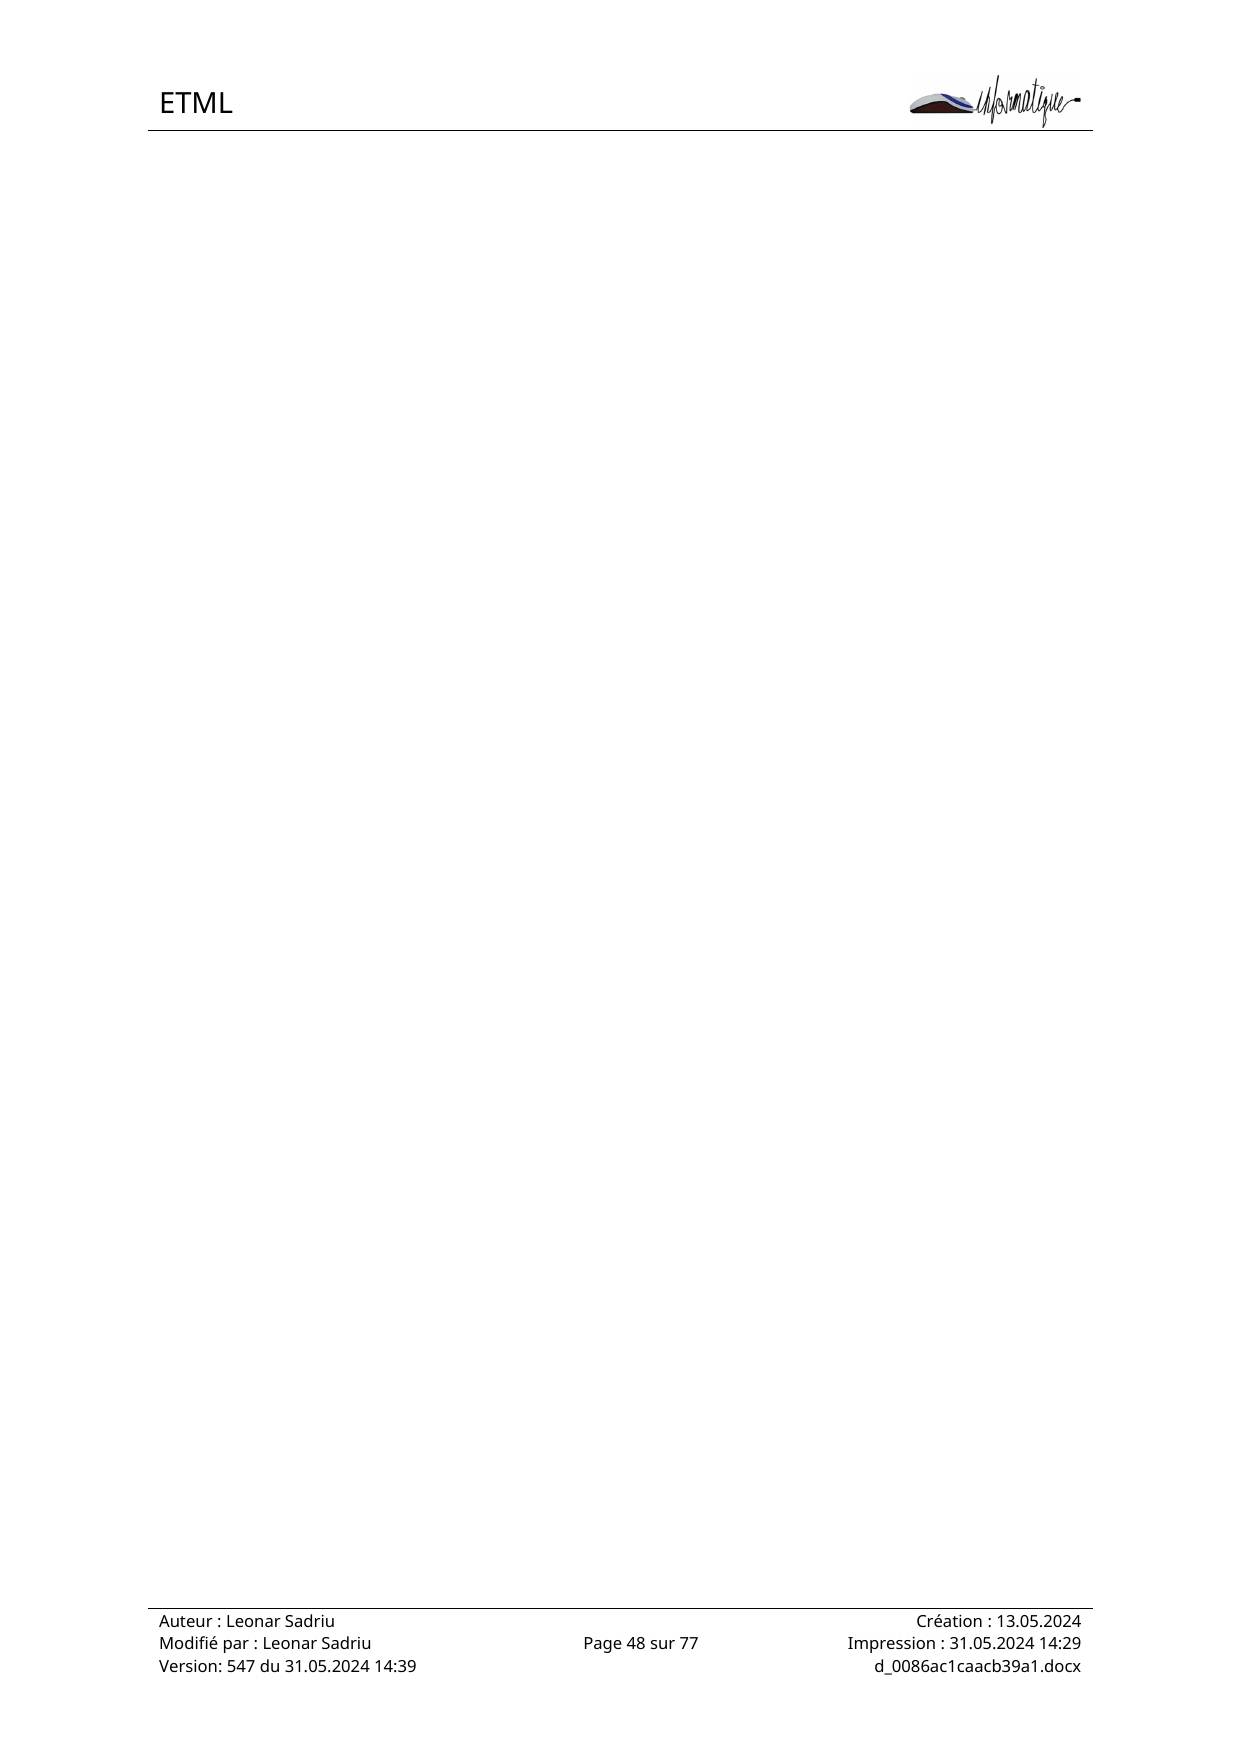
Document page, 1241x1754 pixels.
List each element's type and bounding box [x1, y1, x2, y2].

picture [909, 75, 1082, 128]
